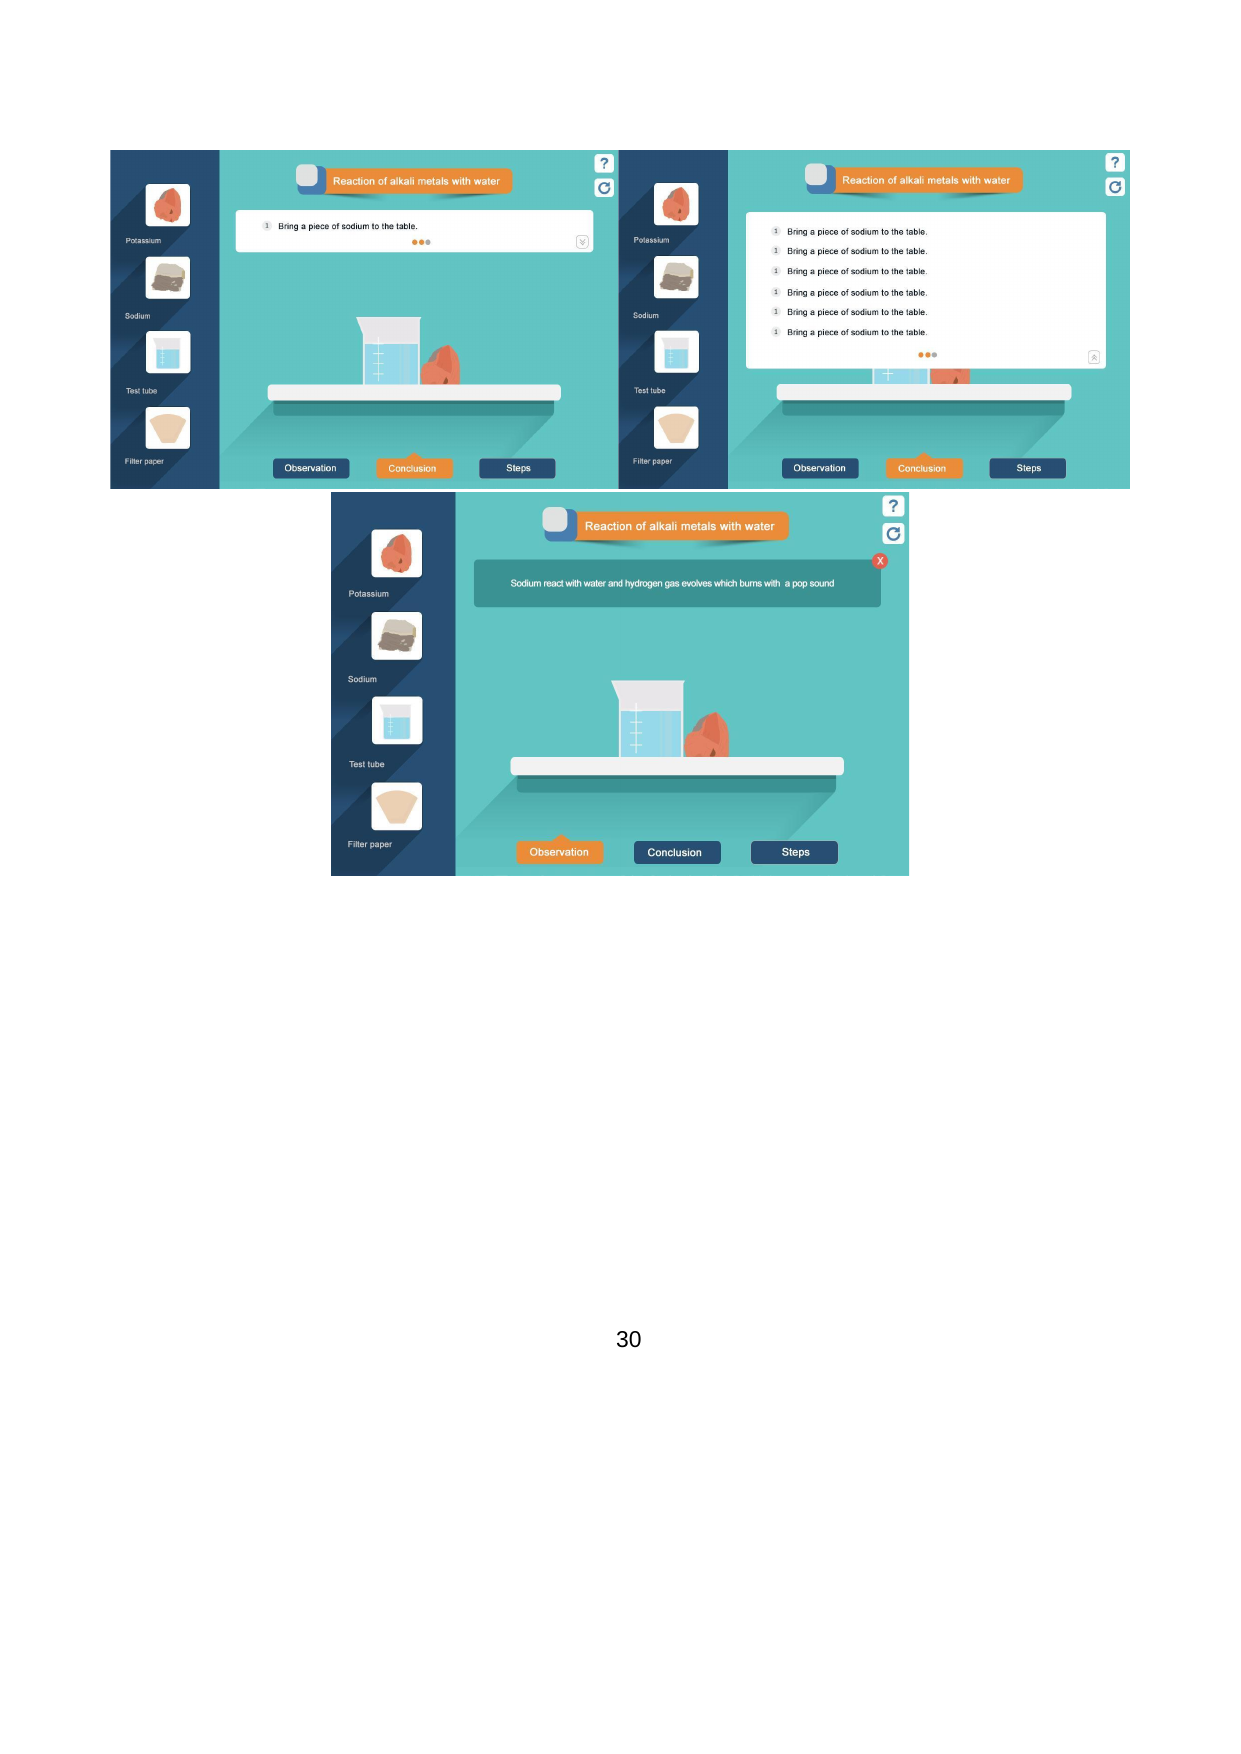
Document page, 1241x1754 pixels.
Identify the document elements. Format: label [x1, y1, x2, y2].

picture [331, 492, 910, 876]
picture [110, 150, 1130, 489]
